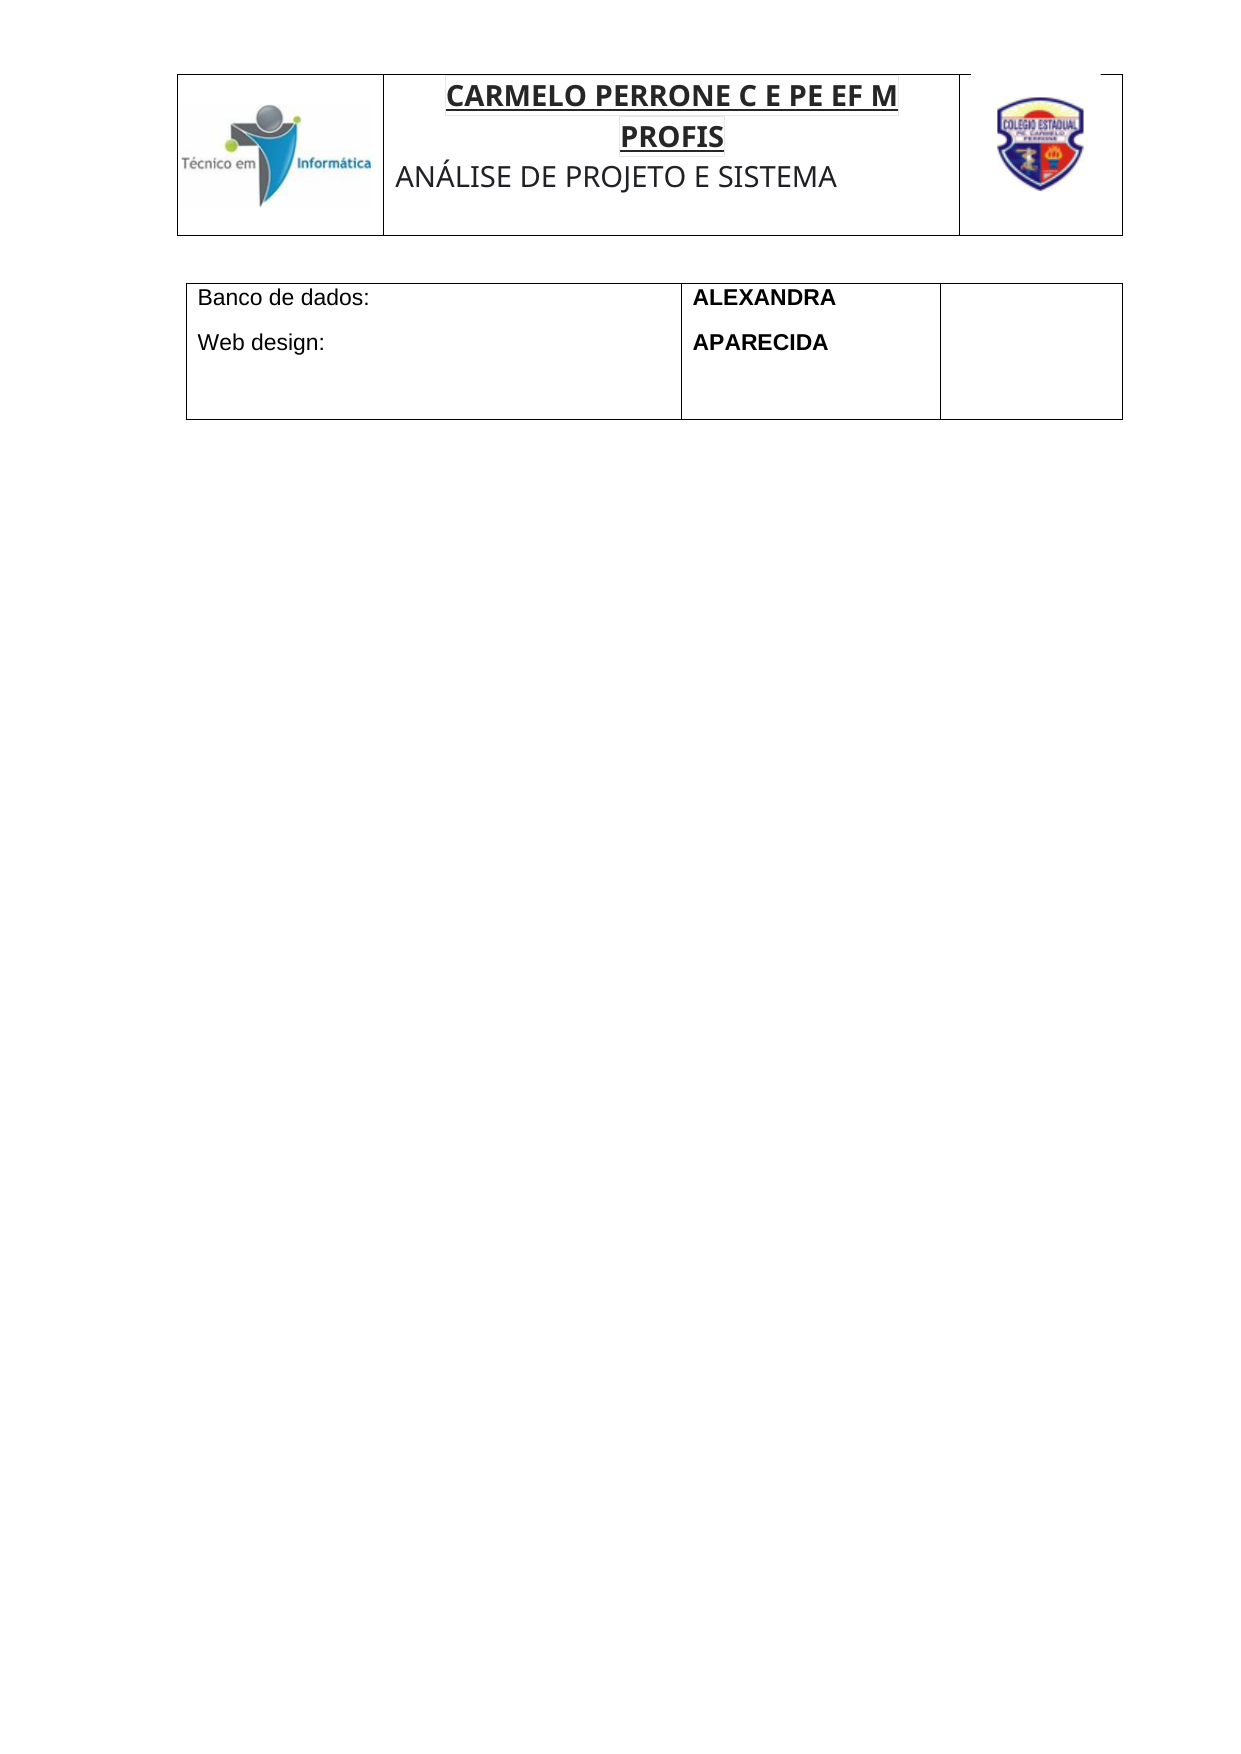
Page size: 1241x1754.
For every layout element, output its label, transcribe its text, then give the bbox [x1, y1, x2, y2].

table_cell [941, 284, 1122, 419]
picture [971, 74, 1101, 199]
table_cell Aparecida ALEXANDRA APARECIDA [682, 284, 940, 419]
table_cell Análise de projetos e sistemas: Banco de dados: Web design: [187, 284, 681, 419]
picture [181, 104, 371, 207]
